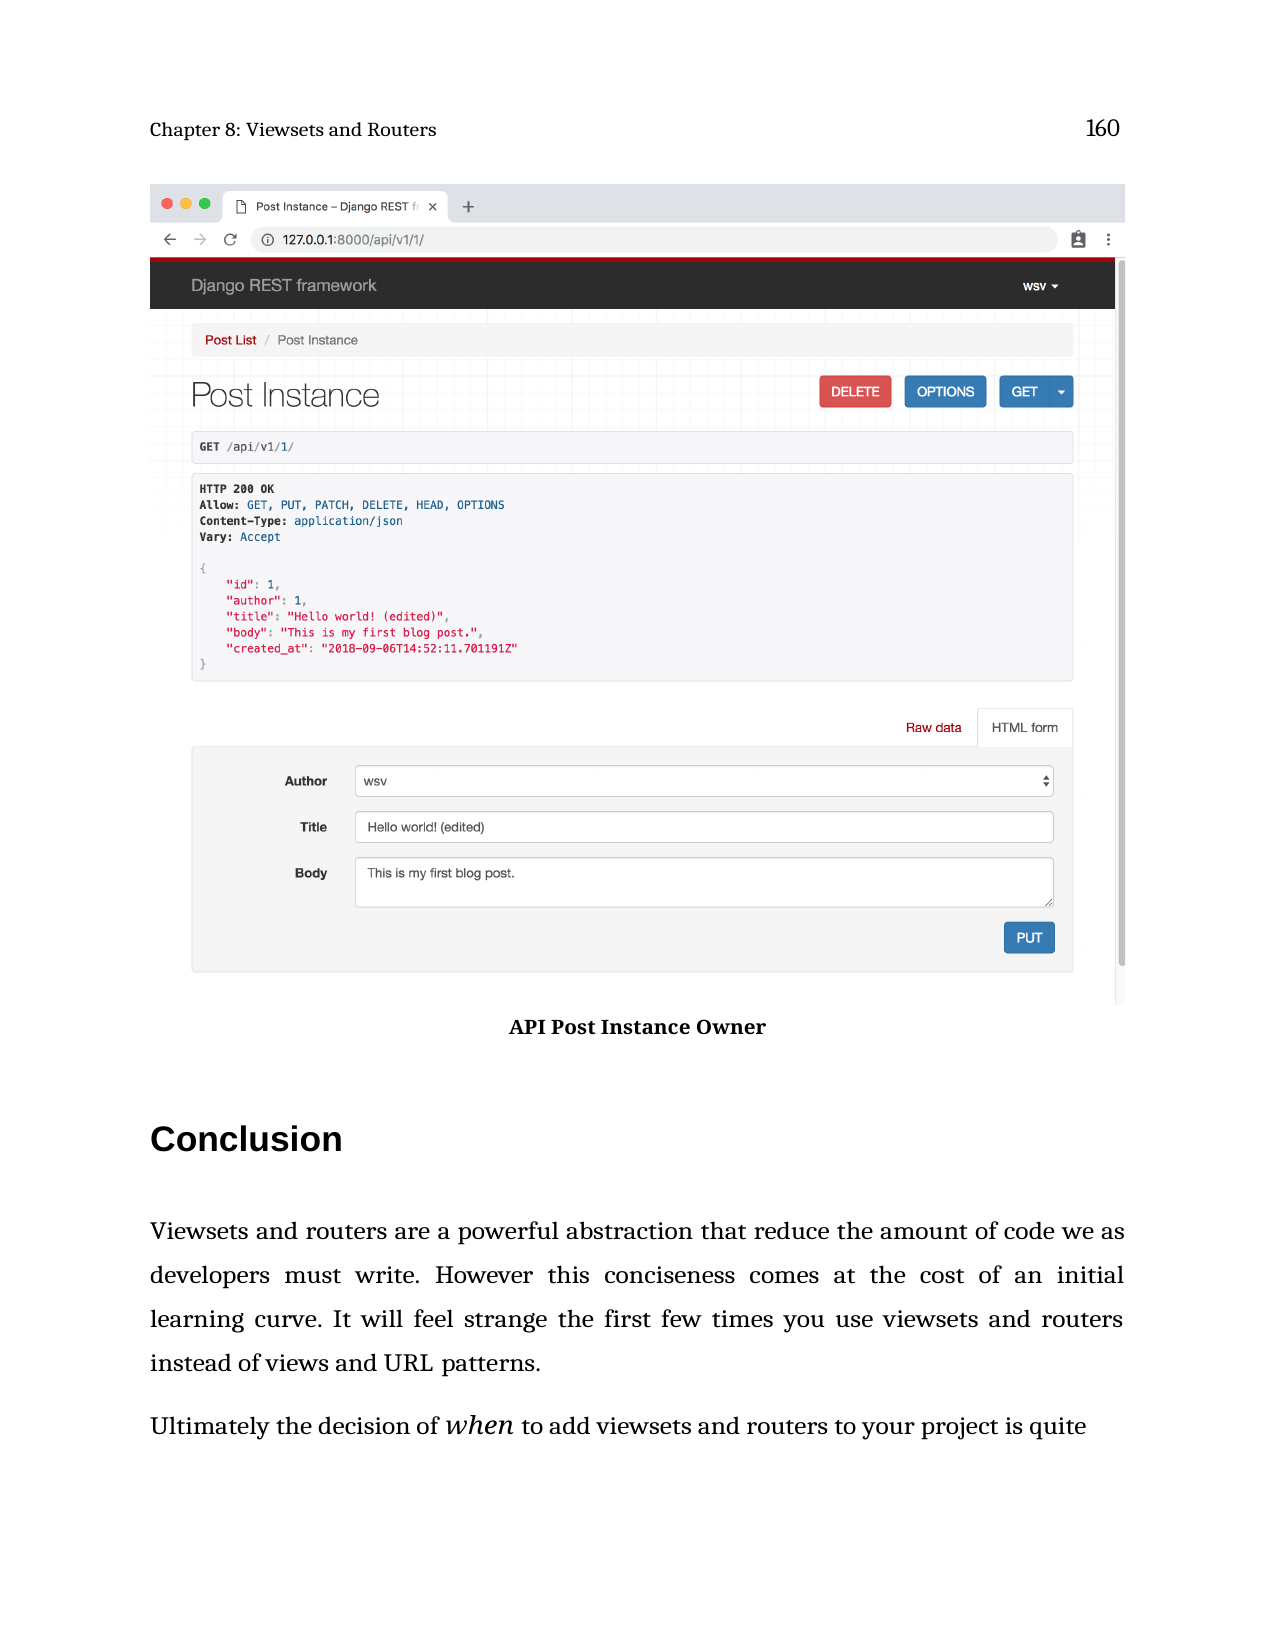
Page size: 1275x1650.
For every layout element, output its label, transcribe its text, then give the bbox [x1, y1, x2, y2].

text Viewsets and routers are a powerful abstraction that reduce the amount of code we as developers must write. However this conciseness comes at the cost of an initial learning curve. It will feel strange the first few times you use viewsets and routers instead of views and URL patterns. [150, 1217, 1125, 1377]
subtitle Conclusion [150, 1119, 1275, 1159]
text API Post Instance Owner [128, 1013, 1147, 1040]
text Ultimately the decision of when to add viewsets and routers to your project is quite [150, 1408, 1275, 1442]
picture [150, 184, 1125, 1005]
